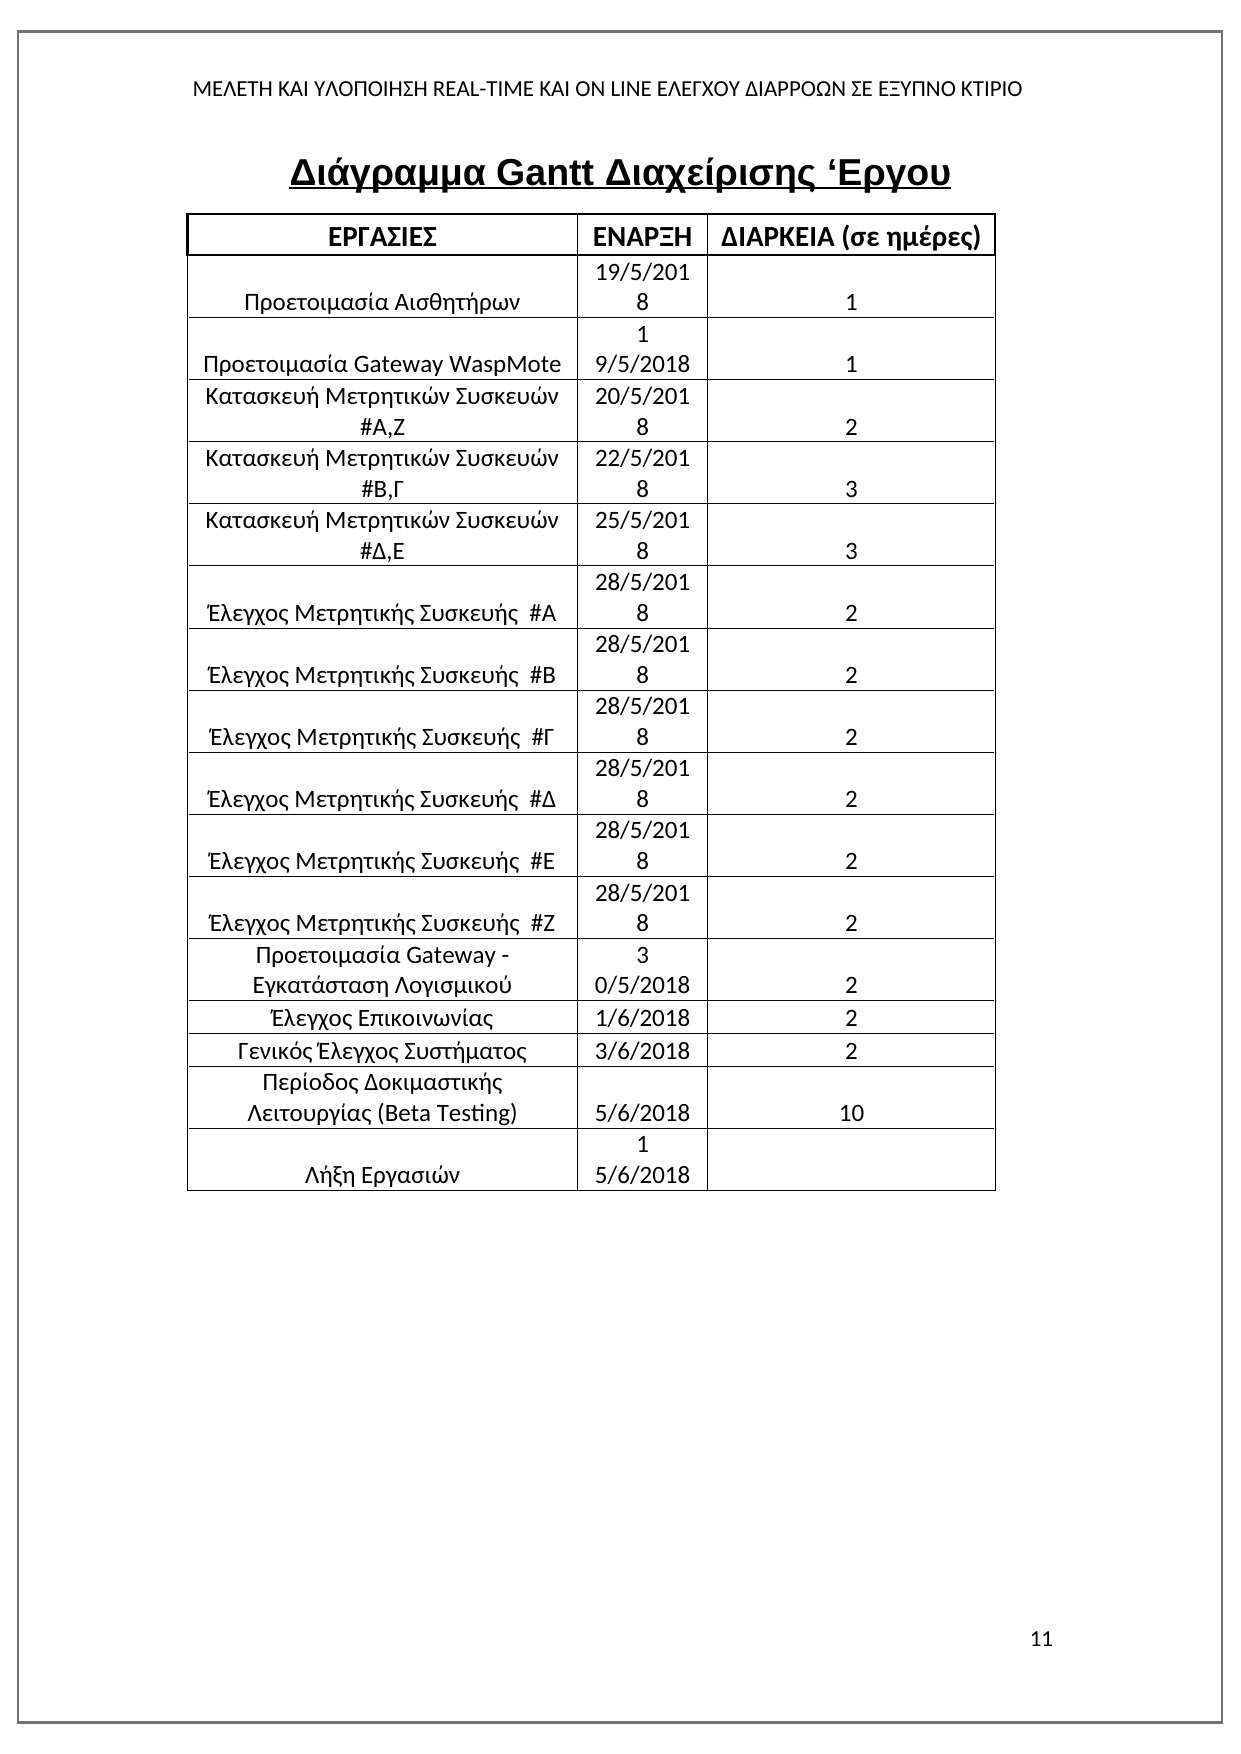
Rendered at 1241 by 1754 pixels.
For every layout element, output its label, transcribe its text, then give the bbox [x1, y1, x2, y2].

table_cell Προετοιμασία Αισθητήρων [188, 256, 577, 317]
table_cell 5/6/2018 [578, 1067, 707, 1128]
table_cell Κατασκευή Μετρητικών Συσκευών #Δ,Ε [188, 503, 577, 565]
table_cell 28/5/2018 [578, 566, 707, 627]
table_cell 2 [708, 1000, 995, 1033]
table_cell Γενικός Έλεγχος Συστήματος [188, 1033, 577, 1066]
table_cell 19/5/2018 [578, 256, 707, 317]
table_cell 2 [708, 379, 995, 441]
table_header ΔΙΑΡΚΕΙΑ (σε ημέρες) [708, 215, 994, 254]
table_cell 19/5/2018 [578, 318, 707, 379]
table_cell 2 [708, 752, 995, 814]
table_cell Έλεγχος Μετρητικής Συσκευής #Α [188, 565, 577, 627]
table_cell 2 [708, 938, 995, 1000]
table_cell 1 [708, 256, 995, 317]
table_cell 3/6/2018 [578, 1034, 707, 1066]
table_cell 2 [708, 628, 995, 689]
table_header ΕΝΑΡΞΗ [578, 215, 707, 254]
table_cell 2 [708, 1033, 995, 1066]
table_cell Έλεγχος Μετρητικής Συσκευής #Ζ [188, 876, 577, 938]
table_cell Προετοιμασία Gateway -Εγκατάσταση Λογισμικού [188, 938, 577, 1000]
table_cell Έλεγχος Μετρητικής Συσκευής #Β [188, 628, 577, 689]
table_cell 28/5/2018 [578, 691, 707, 752]
table_cell 15/6/2018 [578, 1129, 707, 1190]
table_cell 2 [708, 876, 995, 938]
table_cell 28/5/2018 [578, 815, 707, 876]
table_cell Έλεγχος Επικοινωνίας [188, 1000, 577, 1033]
table_cell 25/5/2018 [578, 504, 707, 565]
table_cell Προετοιμασία Gateway WaspMote [188, 317, 577, 379]
table_cell Κατασκευή Μετρητικών Συσκευών #Β,Γ [188, 441, 577, 503]
table_cell 28/5/2018 [578, 629, 707, 689]
text Διάγραμμα Gantt Διαχείρισης ‘Εργου [187, 150, 1053, 193]
table_cell 30/5/2018 [578, 939, 707, 1000]
table_cell 28/5/2018 [578, 877, 707, 938]
table_cell 2 [708, 814, 995, 876]
table_cell 1/6/2018 [578, 1001, 707, 1033]
table_cell Περίοδος Δοκιμαστικής Λειτουργίας (Beta Testing) [188, 1066, 577, 1128]
table_cell Λήξη Εργασιών [188, 1128, 577, 1190]
table_cell Έλεγχος Μετρητικής Συσκευής #Δ [188, 752, 577, 814]
table_cell 2 [708, 690, 995, 752]
table_cell 2 [708, 565, 995, 627]
table_cell 20/5/2018 [578, 380, 707, 441]
table_cell 10 [708, 1066, 995, 1128]
table_cell 3 [708, 503, 995, 565]
table_cell 1 [708, 317, 995, 379]
table_cell [708, 1128, 995, 1190]
table_cell Έλεγχος Μετρητικής Συσκευής #Γ [188, 690, 577, 752]
table_header ΕΡΓΑΣΙΕΣ [189, 215, 577, 254]
table_cell Έλεγχος Μετρητικής Συσκευής #Ε [188, 814, 577, 876]
table_cell 3 [708, 441, 995, 503]
table_cell 28/5/2018 [578, 753, 707, 814]
table_cell Κατασκευή Μετρητικών Συσκευών #A,Ζ [188, 379, 577, 441]
table_cell 22/5/2018 [578, 442, 707, 503]
